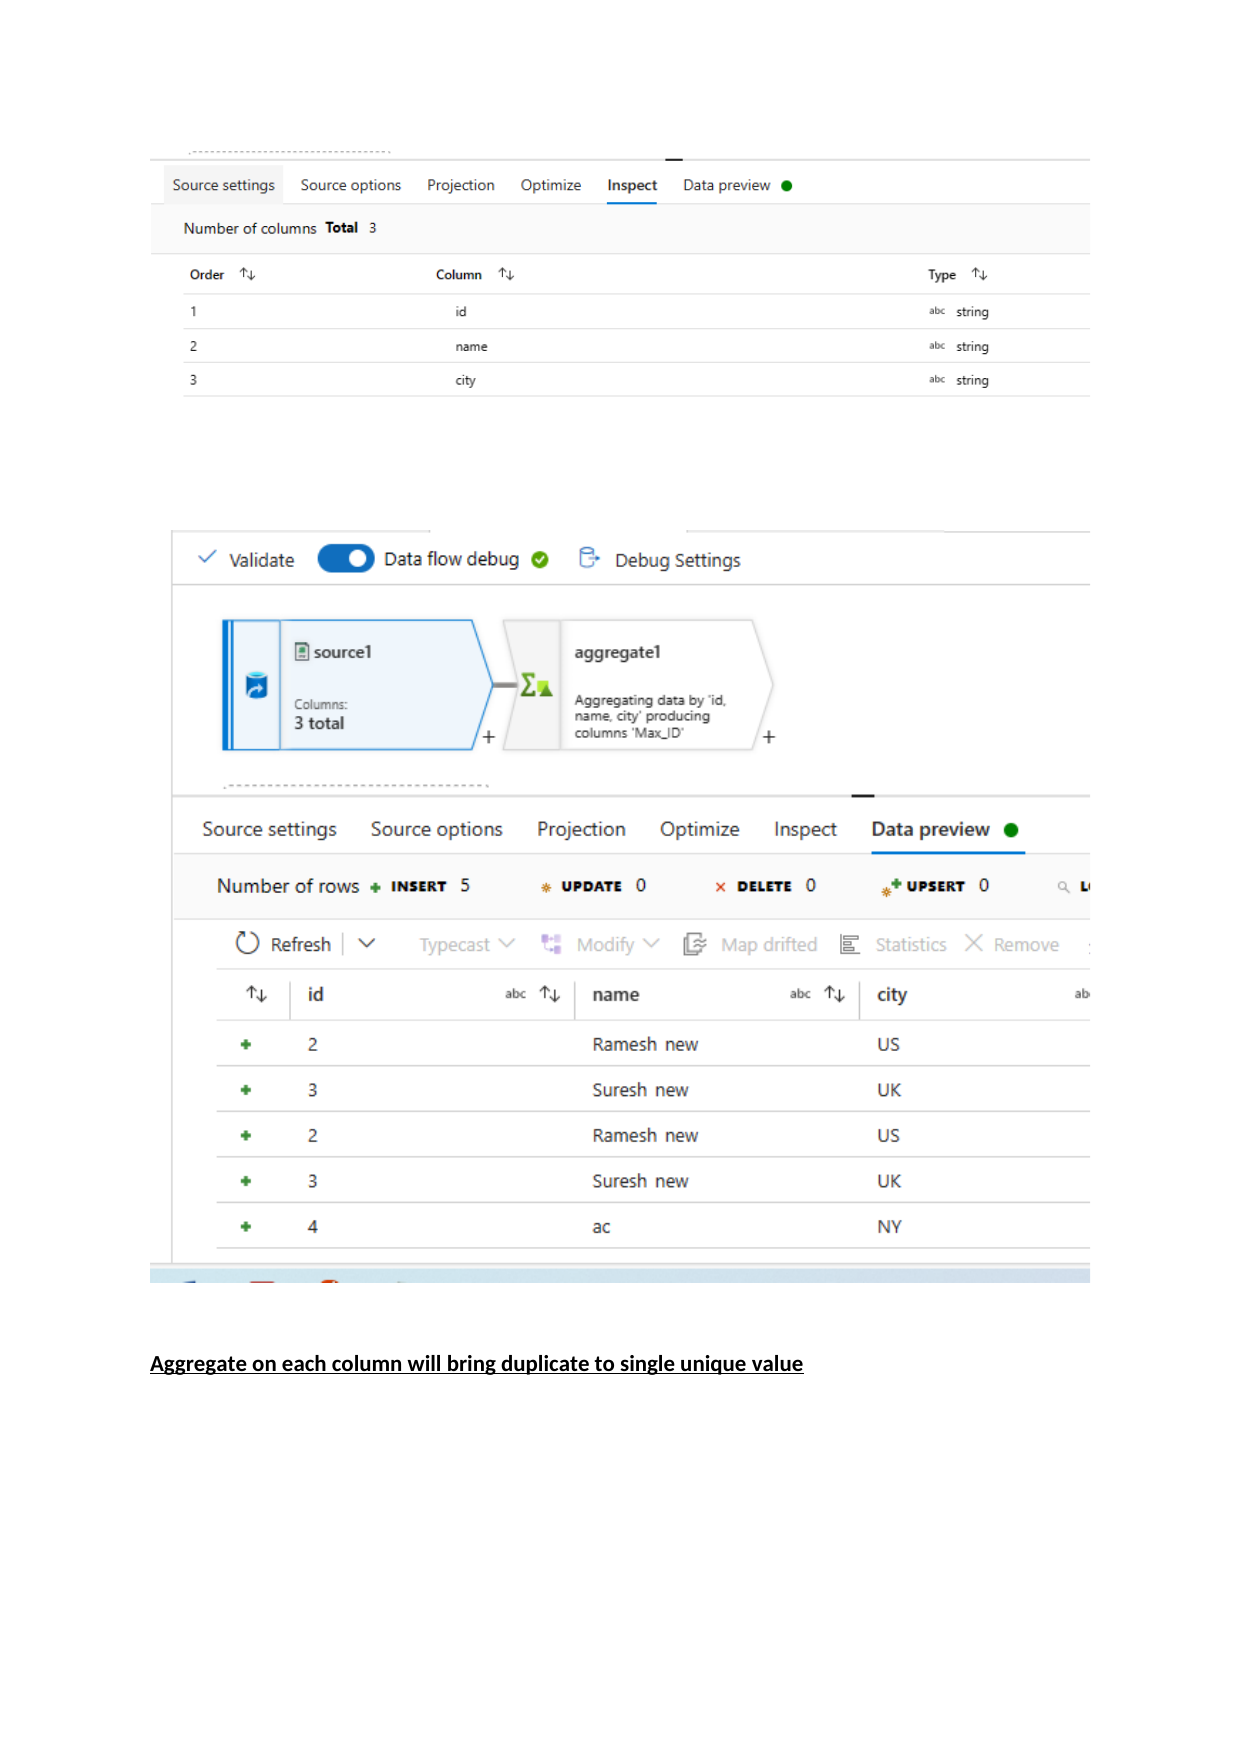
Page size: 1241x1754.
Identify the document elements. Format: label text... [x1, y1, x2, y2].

picture [150, 150, 1091, 465]
text Aggregate on each column will bring duplicate to single unique value [150, 1349, 1090, 1377]
picture [150, 530, 1091, 1283]
